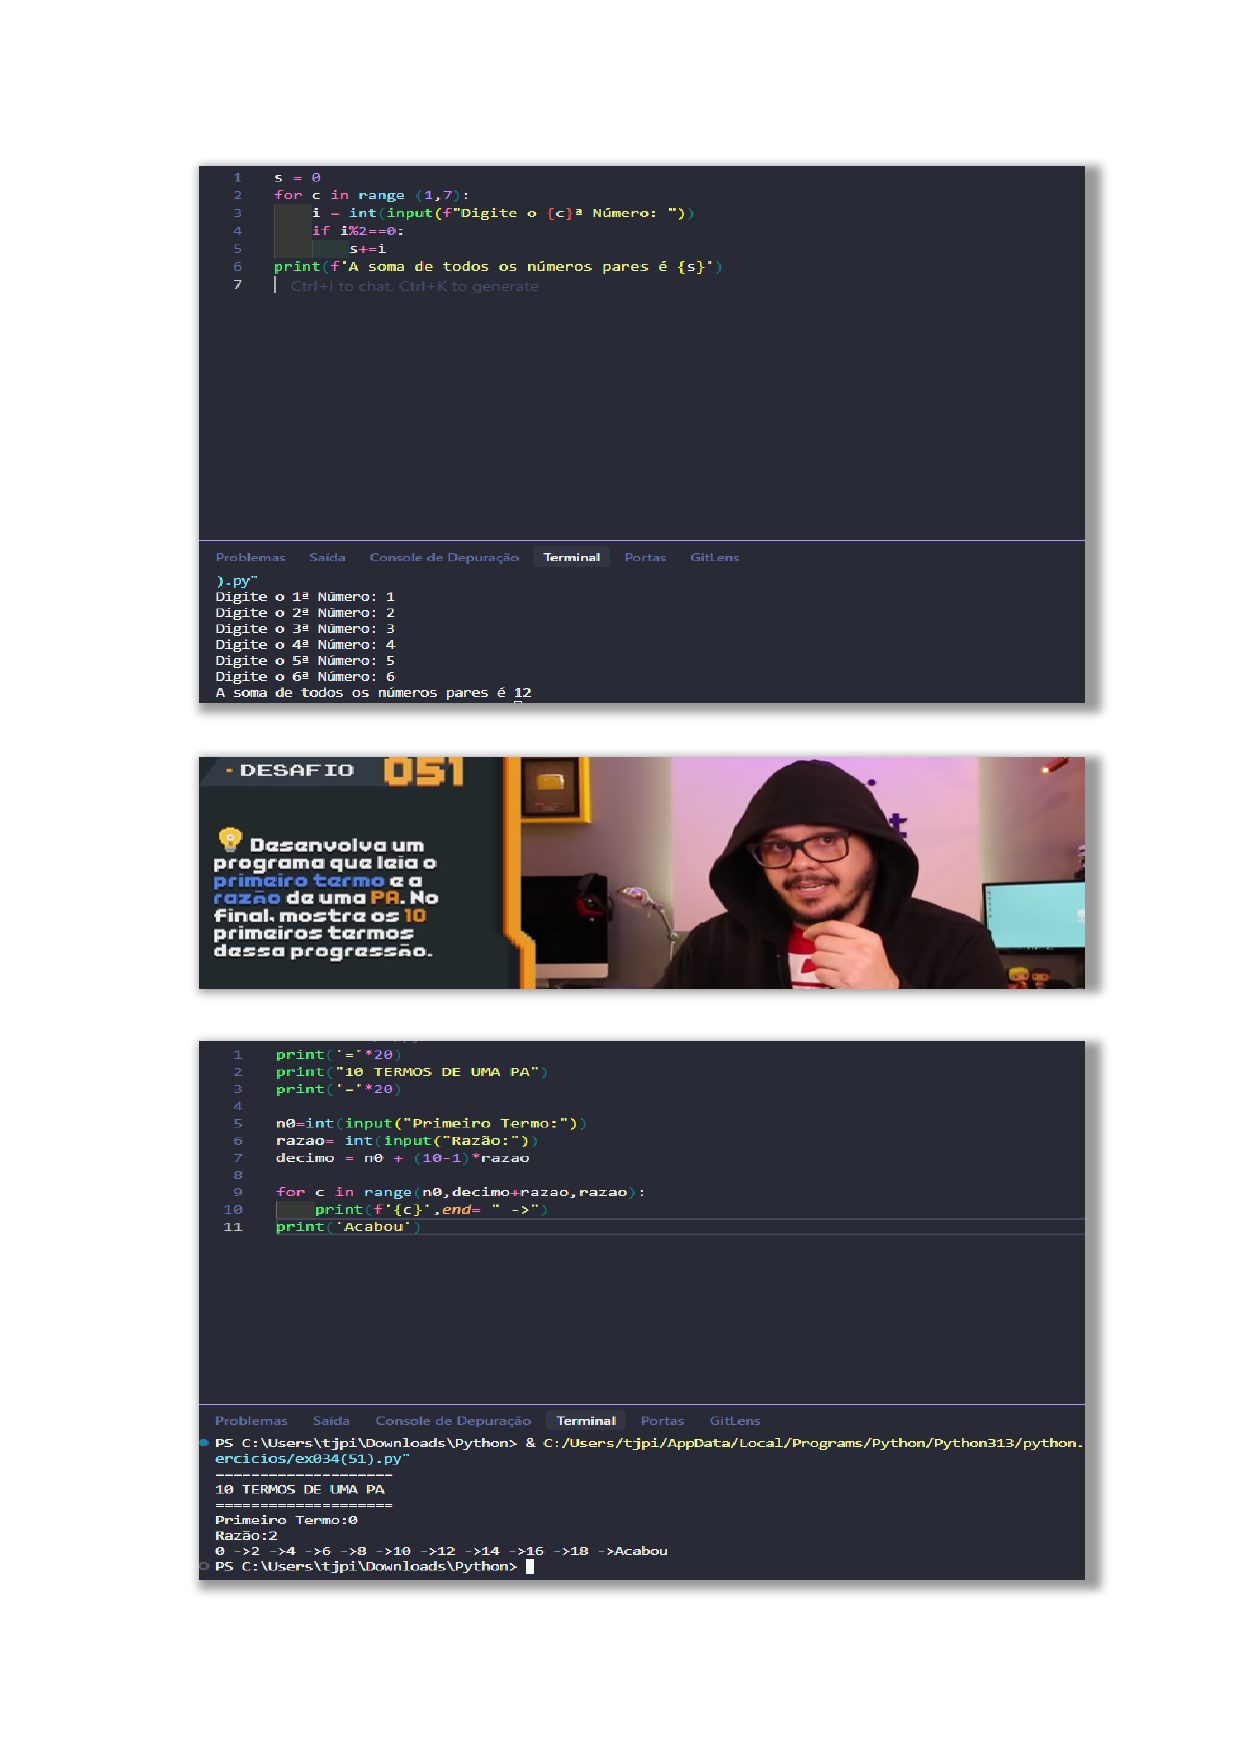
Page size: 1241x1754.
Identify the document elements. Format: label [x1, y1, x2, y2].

picture [199, 166, 1085, 703]
picture [199, 1041, 1085, 1580]
picture [199, 757, 1085, 989]
